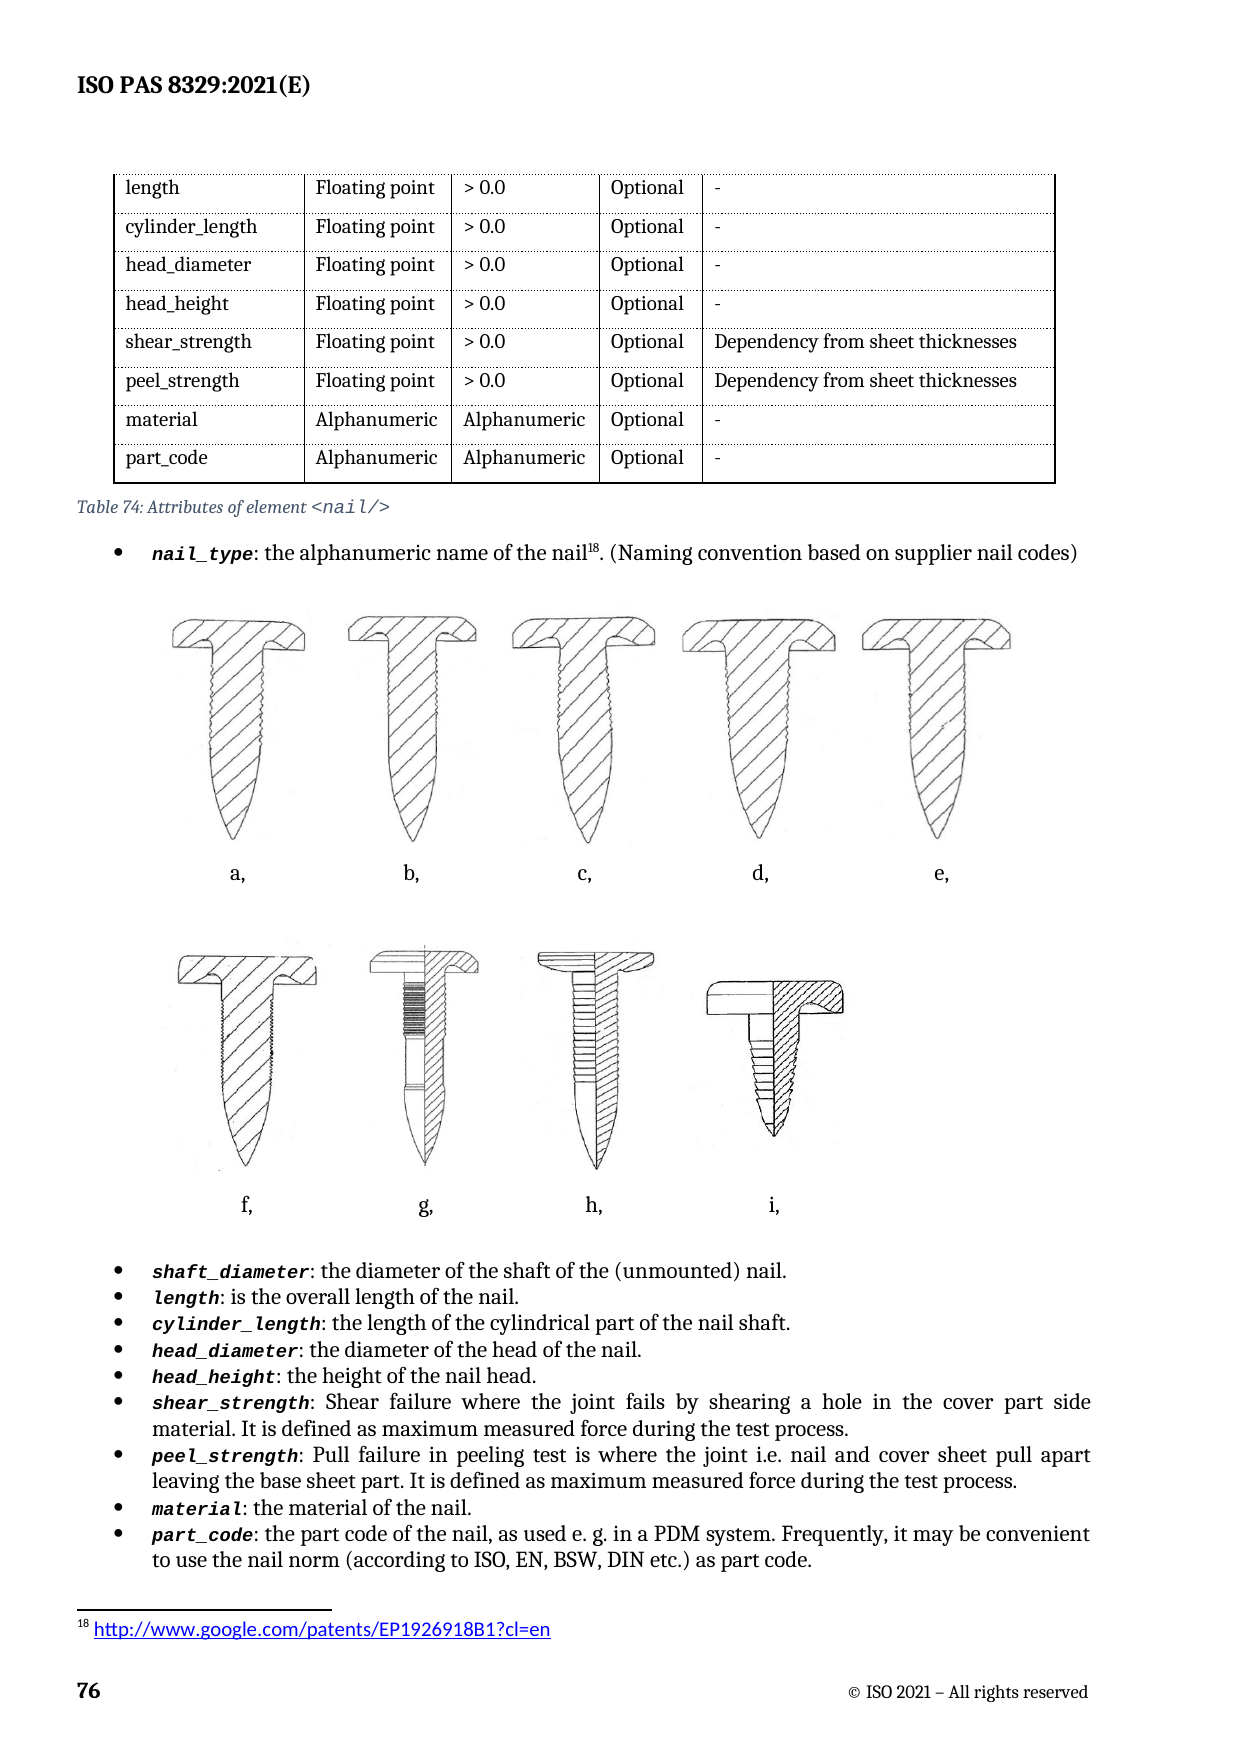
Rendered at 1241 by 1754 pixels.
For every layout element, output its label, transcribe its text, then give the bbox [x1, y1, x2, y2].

picture [509, 605, 661, 848]
picture [856, 605, 1019, 848]
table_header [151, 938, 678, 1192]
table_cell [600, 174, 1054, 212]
list head_diameter: the diameter of the head of the nail. [114, 1336, 1092, 1363]
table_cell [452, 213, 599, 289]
list material: the material of the nail. [114, 1494, 1092, 1521]
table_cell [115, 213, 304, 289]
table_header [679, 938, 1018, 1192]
picture [163, 608, 313, 845]
text Table 74: Attributes of element <nail/> [77, 497, 1092, 519]
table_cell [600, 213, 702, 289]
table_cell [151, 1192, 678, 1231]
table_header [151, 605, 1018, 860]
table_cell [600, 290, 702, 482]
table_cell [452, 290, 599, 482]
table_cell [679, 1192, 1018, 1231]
list part_code: the part code of the nail, as used e. g. in a PDM system. Frequently, it may be convenient to use the nail norm (according to ISO, EN, BSW, DIN etc.) as part code. [114, 1521, 1092, 1574]
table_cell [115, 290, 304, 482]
picture [339, 608, 483, 845]
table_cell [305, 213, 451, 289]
picture [689, 967, 859, 1150]
list cylinder_length: the length of the cylindrical part of the nail shaft. [114, 1310, 1092, 1336]
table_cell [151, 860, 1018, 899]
picture [359, 943, 492, 1174]
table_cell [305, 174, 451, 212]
list peel_strength: Pull failure in peeling test is where the joint i.e. nail and cover sheet pull apart leaving the base sheet part. It is defined as maximum measured force during the test process. [114, 1442, 1092, 1494]
picture [682, 608, 840, 845]
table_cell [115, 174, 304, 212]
list shaft_diameter: the diameter of the shaft of the (unmounted) nail. [114, 1257, 1092, 1284]
picture [520, 940, 668, 1177]
list head_height: the height of the nail head. [114, 1363, 1092, 1389]
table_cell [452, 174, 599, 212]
list nail_type: the alphanumeric name of the nail. (Naming convention based on supplier nail codes) [114, 540, 1092, 566]
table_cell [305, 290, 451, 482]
picture [162, 937, 332, 1180]
list shear_strength: Shear failure where the joint fails by shearing a hole in the cover part side material. It is defined as maximum measured force during the test process. [114, 1389, 1092, 1442]
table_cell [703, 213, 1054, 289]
list length: is the overall length of the nail. [114, 1284, 1092, 1310]
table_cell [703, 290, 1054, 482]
